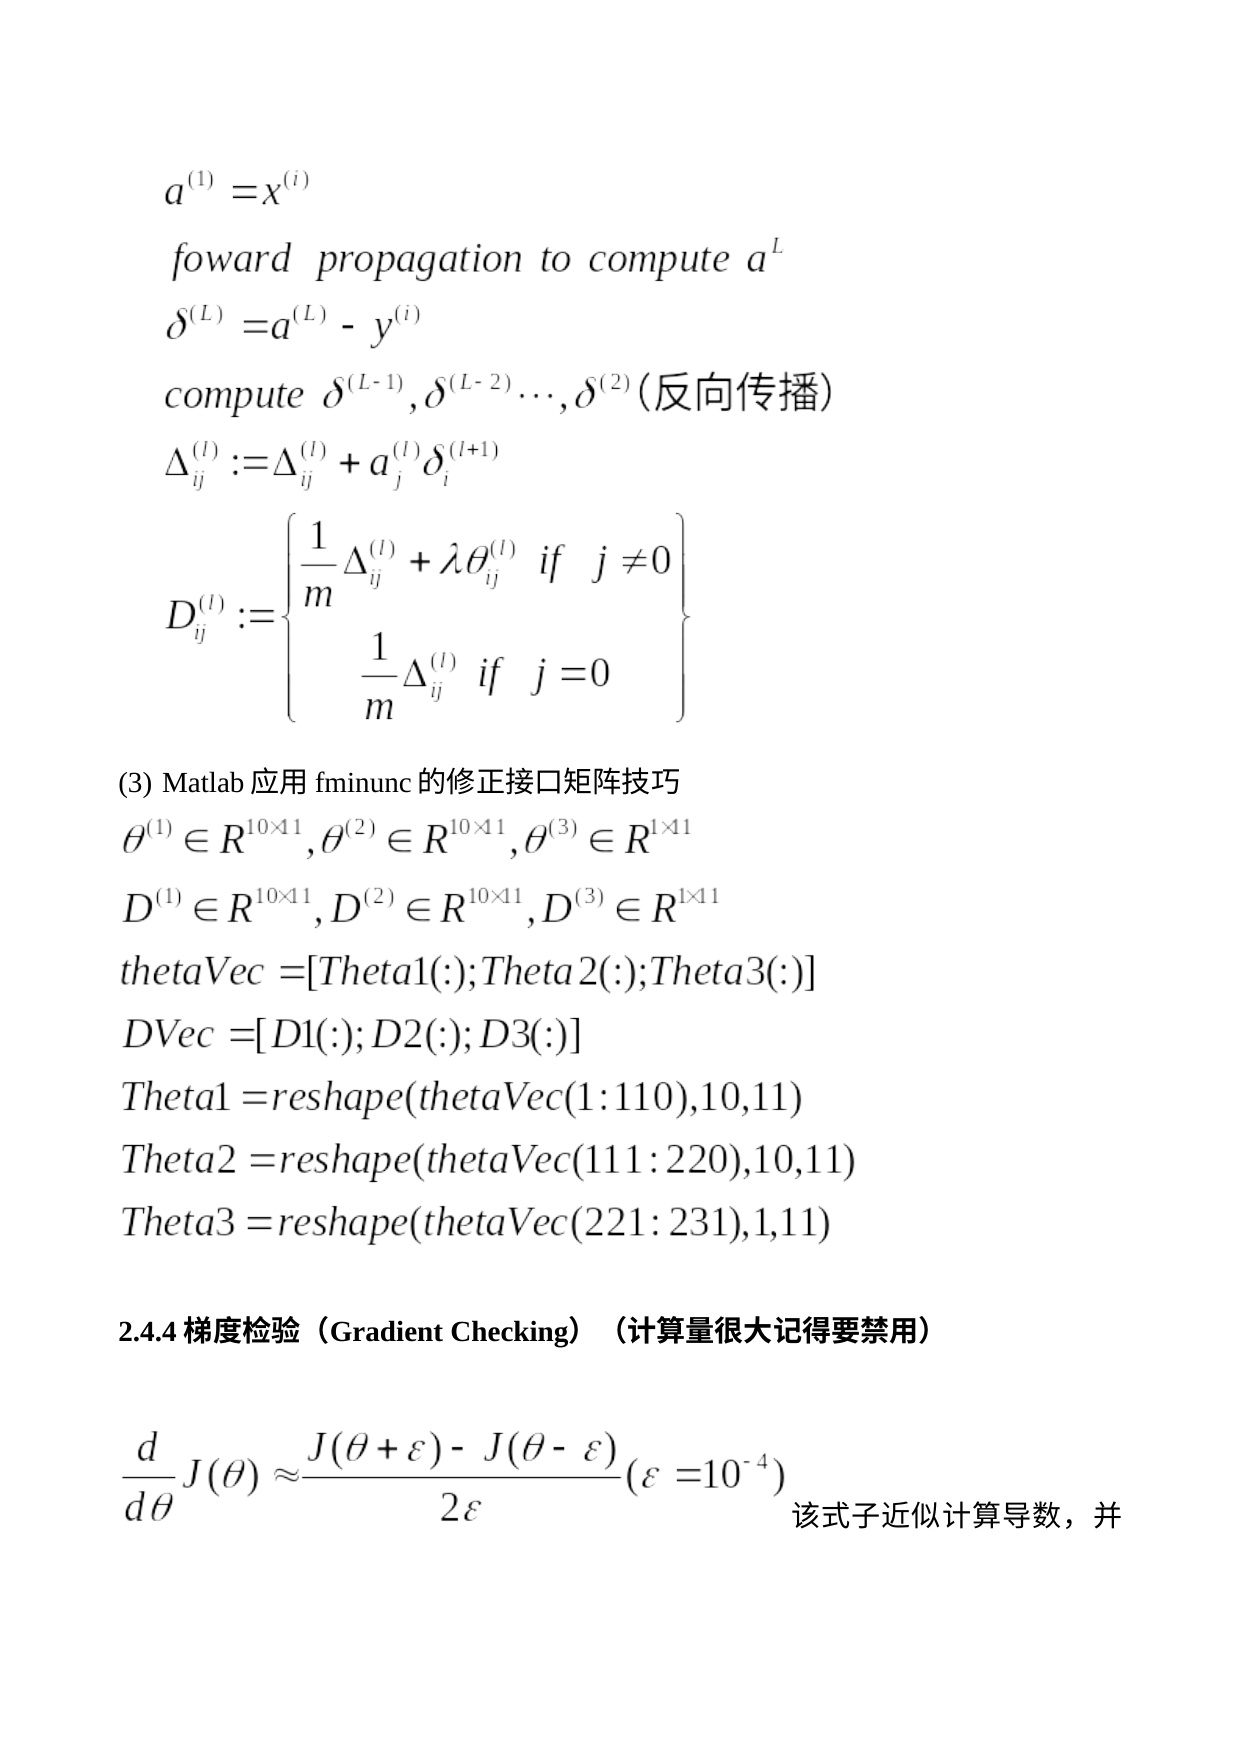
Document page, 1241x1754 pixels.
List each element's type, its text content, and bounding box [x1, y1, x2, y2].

list Matlab应用fminunc的修正接口矩阵技巧 [118, 747, 1122, 812]
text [118, 1415, 1122, 1545]
subtitle 2.4.4 梯度检验（Gradient Checking）（计算量很大记得要禁用） [118, 1296, 1122, 1361]
